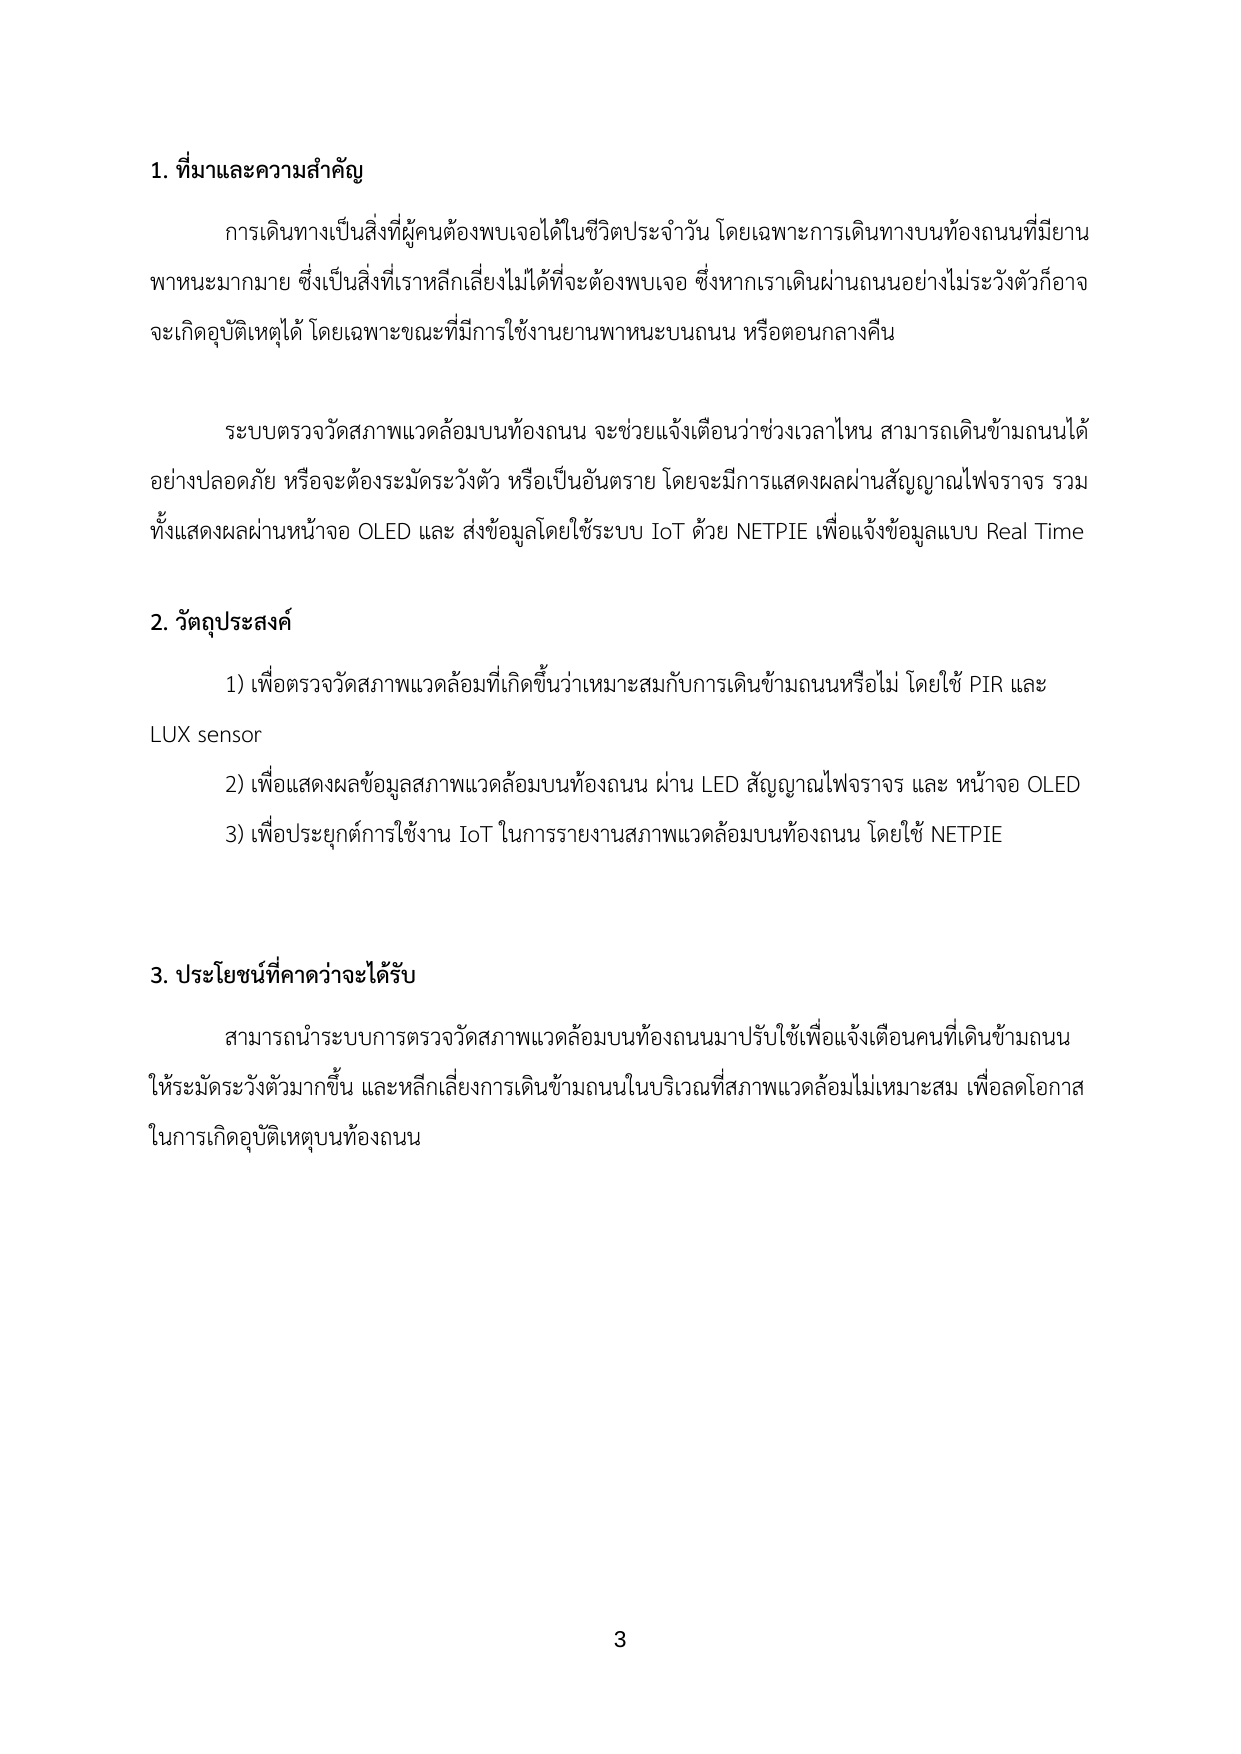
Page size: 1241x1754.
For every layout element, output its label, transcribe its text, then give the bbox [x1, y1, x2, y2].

text สามารถนำระบบการตรวจวัดสภาพแวดล้อมบนท้องถนนมาปรับใช้เพื่อแจ้งเตือนคนที่เดินข้ามถนน ให้ระมัดระวังตัวมากขึ้น และหลีกเลี่ยงการเดินข้ามถนนในบริเวณที่สภาพแวดล้อมไม่เหมาะสม เพื่อลดโอกาสในการเกิดอุบัติเหตุบนท้องถนน [150, 1018, 1090, 1161]
text 3) เพื่อประยุกต์การใช้งาน IoT ในการรายงานสภาพแวดล้อมบนท้องถนน โดยใช้ NETPIE [150, 814, 1090, 857]
subtitle 2. วัตถุประสงค์ [150, 602, 1090, 646]
text การเดินทางเป็นสิ่งที่ผู้คนต้องพบเจอได้ในชีวิตประจำวัน โดยเฉพาะการเดินทางบนท้องถนนที่มียานพาหนะมากมาย ซึ่งเป็นสิ่งที่เราหลีกเลี่ยงไม่ได้ที่จะต้องพบเจอ ซึ่งหากเราเดินผ่านถนนอย่างไม่ระวังตัวก็อาจจะเกิดอุบัติเหตุได้ โดยเฉพาะขณะที่มีการใช้งานยานพาหนะบนถนน หรือตอนกลางคืน [150, 212, 1090, 355]
text 1) เพื่อตรวจวัดสภาพแวดล้อมที่เกิดขึ้นว่าเหมาะสมกับการเดินข้ามถนนหรือไม่ โดยใช้ PIR และ LUX sensor [150, 665, 1090, 758]
text 2) เพื่อแสดงผลข้อมูลสภาพแวดล้อมบนท้องถนน ผ่าน LED สัญญาณไฟจราจร และ หน้าจอ OLED [150, 764, 1090, 808]
subtitle 3. ประโยชน์ที่คาดว่าจะได้รับ [150, 955, 1090, 999]
text ระบบตรวจวัดสภาพแวดล้อมบนท้องถนน จะช่วยแจ้งเตือนว่าช่วงเวลาไหน สามารถเดินข้ามถนนได้อย่างปลอดภัย หรือจะต้องระมัดระวังตัว หรือเป็นอันตราย โดยจะมีการแสดงผลผ่านสัญญาณไฟจราจร รวมทั้งแสดงผลผ่านหน้าจอ OLED และ ส่งข้อมูลโดยใช้ระบบ IoT ด้วย NETPIE เพื่อแจ้งข้อมูลแบบ Real Time [150, 411, 1090, 554]
subtitle 1. ที่มาและความสำคัญ [150, 150, 1090, 193]
